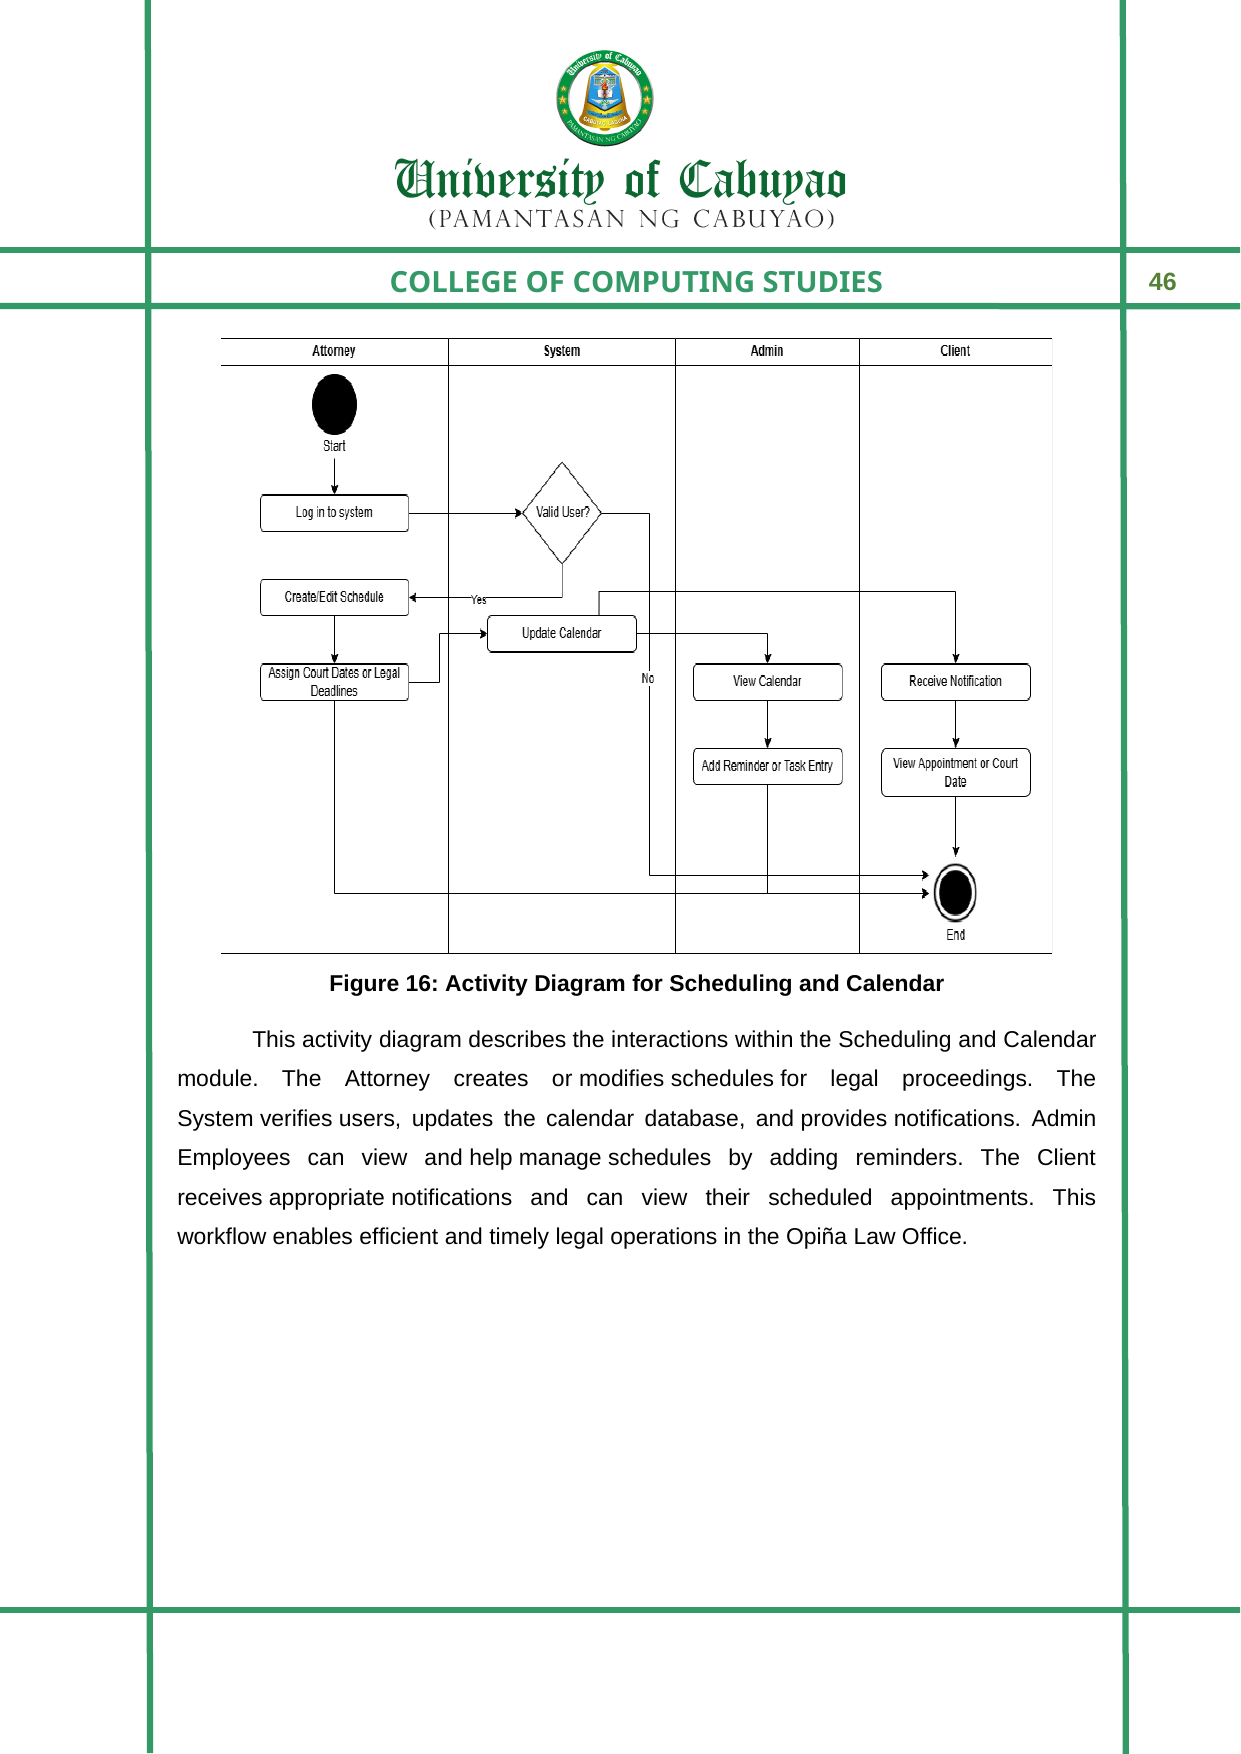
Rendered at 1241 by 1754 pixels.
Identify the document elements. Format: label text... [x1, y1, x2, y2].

picture [531, 275, 542, 287]
text This activity diagram describes the interactions within the Scheduling and Calendar module. The Attorney creates or modifies schedules for legal proceedings. The System verifies users, updates the calendar database, and provides notifications. Admin Employees can view and help manage schedules by adding reminders. The Client receives appropriate notifications and can view their scheduled appointments. This workflow enables efficient and timely legal operations in the Opiña Law Office. [177, 1026, 1096, 1249]
picture [824, 275, 832, 287]
picture [716, 276, 722, 287]
picture [151, 23, 1089, 247]
picture [221, 338, 1053, 956]
picture [620, 276, 624, 287]
picture [597, 275, 608, 287]
picture [152, 253, 1089, 287]
picture [414, 275, 425, 287]
picture [631, 277, 635, 287]
